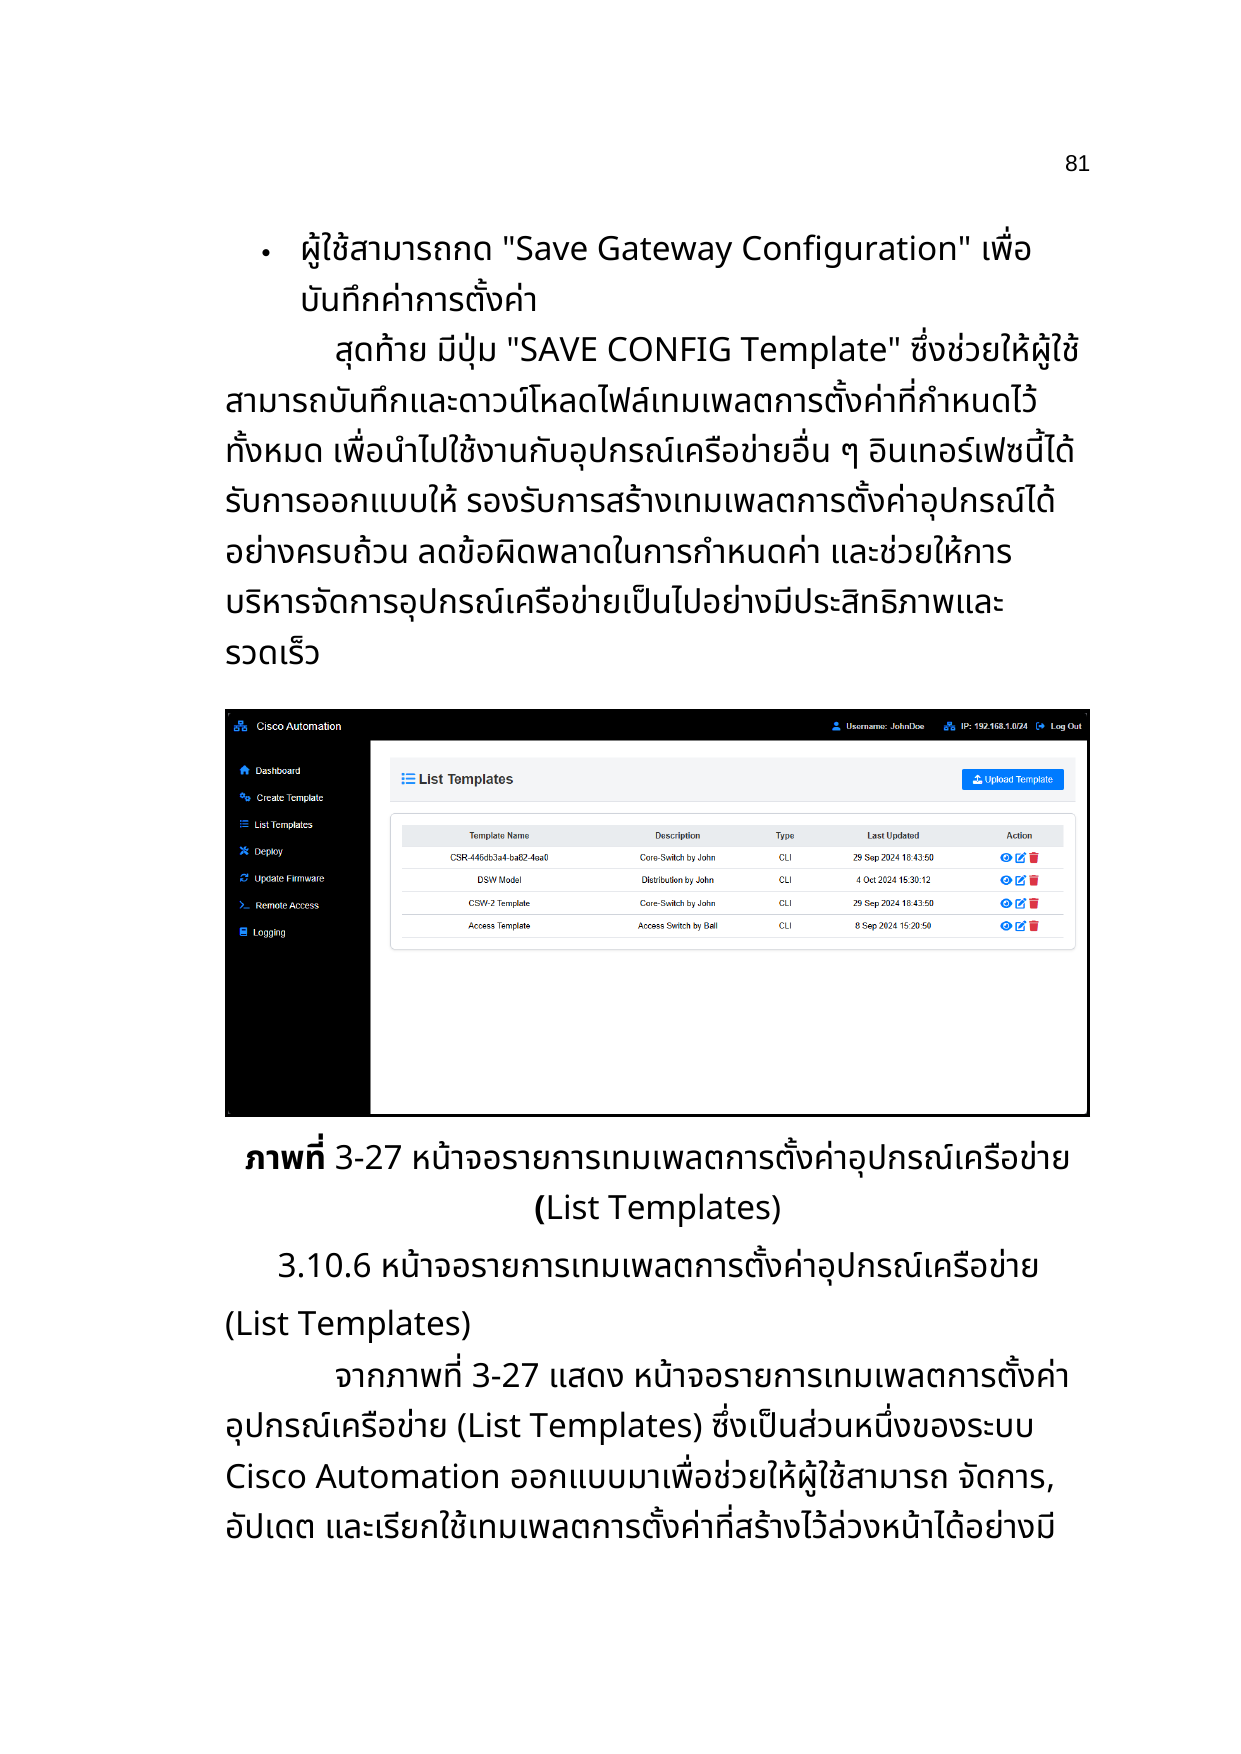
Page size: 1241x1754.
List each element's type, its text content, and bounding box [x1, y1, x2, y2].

text สุดท้าย มีปุ่ม "SAVE CONFIG Template" ซึ่งช่วยให้ผู้ใช้สามารถบันทึกและดาวน์โหลดไฟล์เทมเพลตการตั้งค่าที่กำหนดไว้ทั้งหมด เพื่อนำไปใช้งานกับอุปกรณ์เครือข่ายอื่น ๆ อินเทอร์เฟซนี้ได้รับการออกแบบให้ รองรับการสร้างเทมเพลตการตั้งค่าอุปกรณ์ได้อย่างครบถ้วน ลดข้อผิดพลาดในการกำหนดค่า และช่วยให้การบริหารจัดการอุปกรณ์เครือข่ายเป็นไปอย่างมีประสิทธิภาพและรวดเร็ว [225, 326, 1090, 679]
text ภาพที่ 3-27 หน้าจอรายการเทมเพลตการตั้งค่าอุปกรณ์เครือข่าย (List Templates) [225, 1133, 1090, 1229]
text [225, 1352, 1090, 1554]
picture [228, 713, 1087, 1114]
list ผู้ใช้สามารถกด "Save Gateway Configuration" เพื่อบันทึกค่าการตั้งค่า [262, 225, 1090, 326]
subtitle หน้าจอรายการเทมเพลตการตั้งค่าอุปกรณ์เครือข่าย (List Templates) [225, 1242, 1090, 1345]
